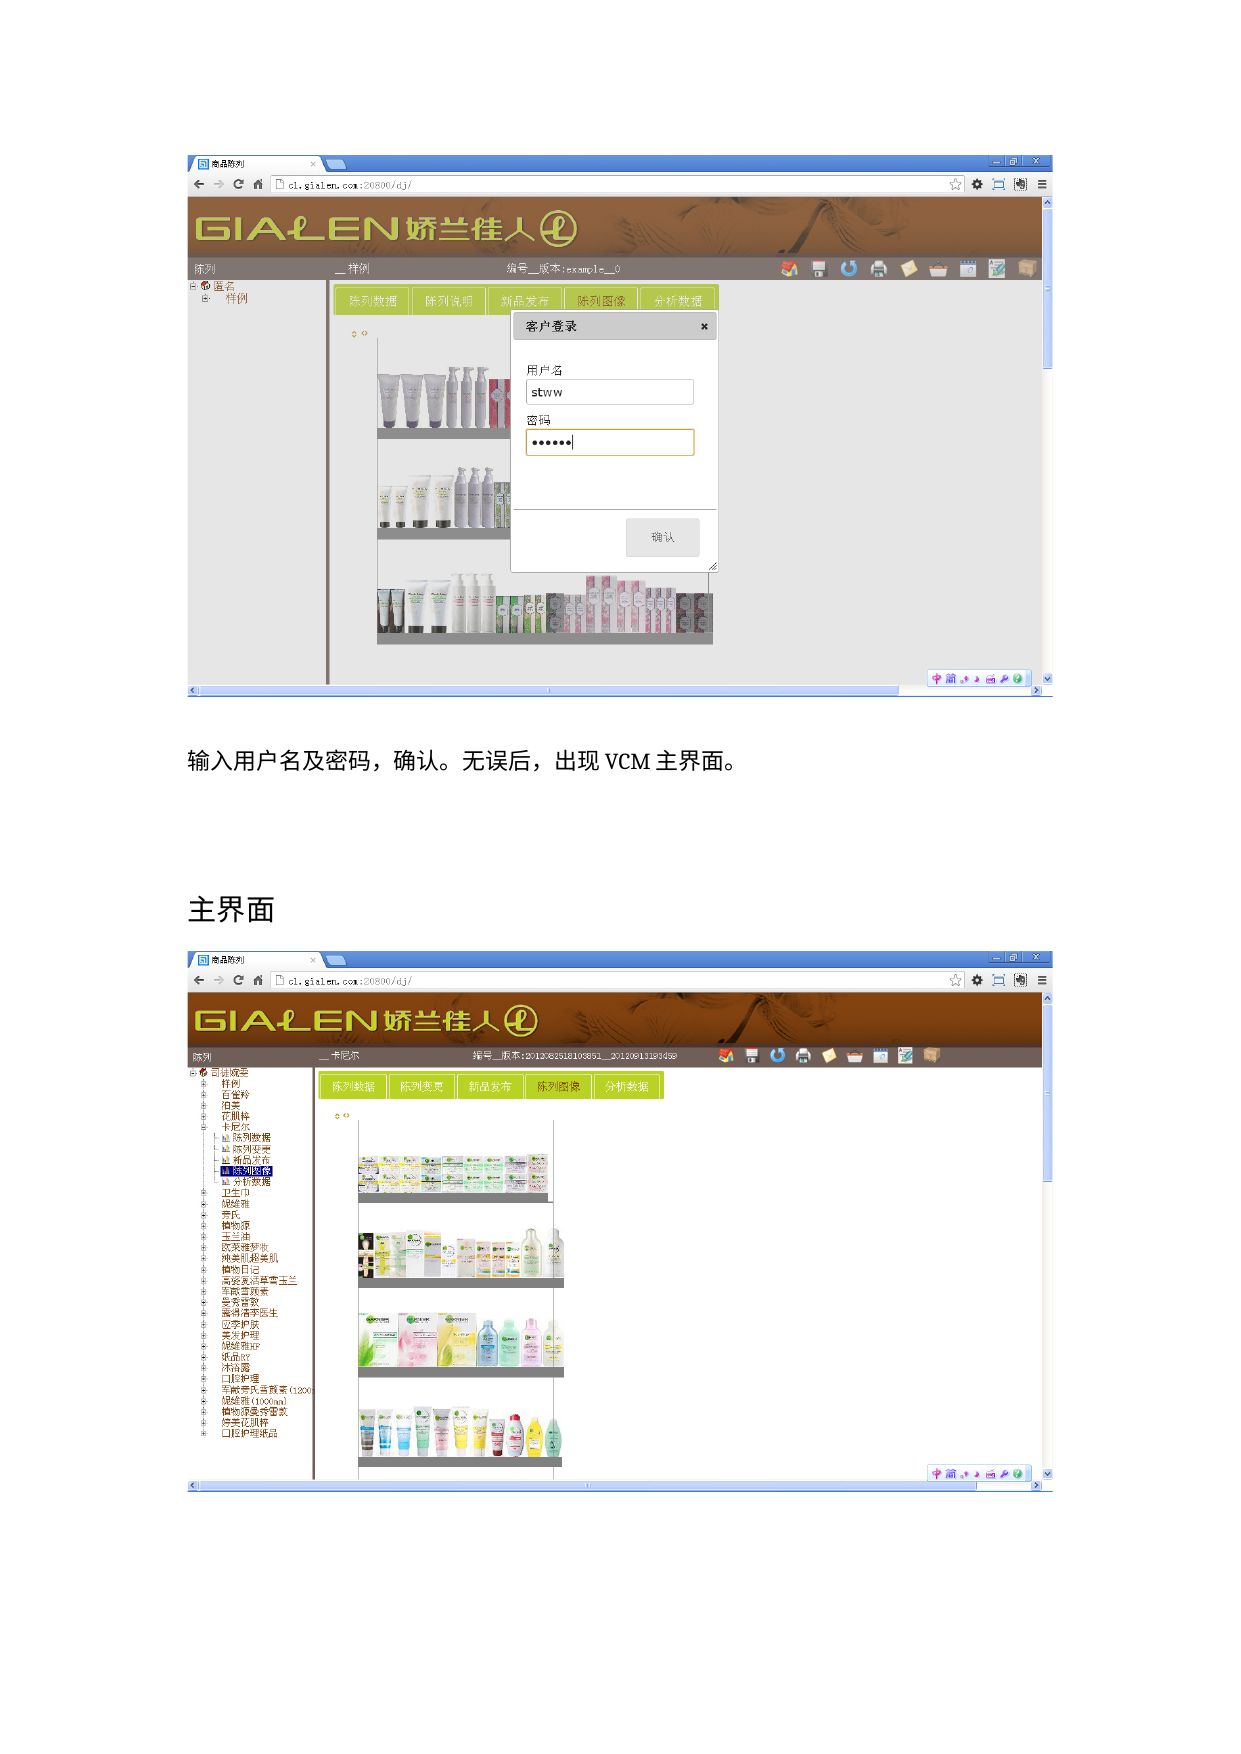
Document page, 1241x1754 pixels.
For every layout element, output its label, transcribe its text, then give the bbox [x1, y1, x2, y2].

picture [187, 155, 1053, 697]
picture [187, 951, 1053, 1492]
subtitle 主界面 [187, 875, 1053, 940]
text 输入用户名及密码，确认。无误后，出现VCM主界面。 [187, 727, 1053, 792]
